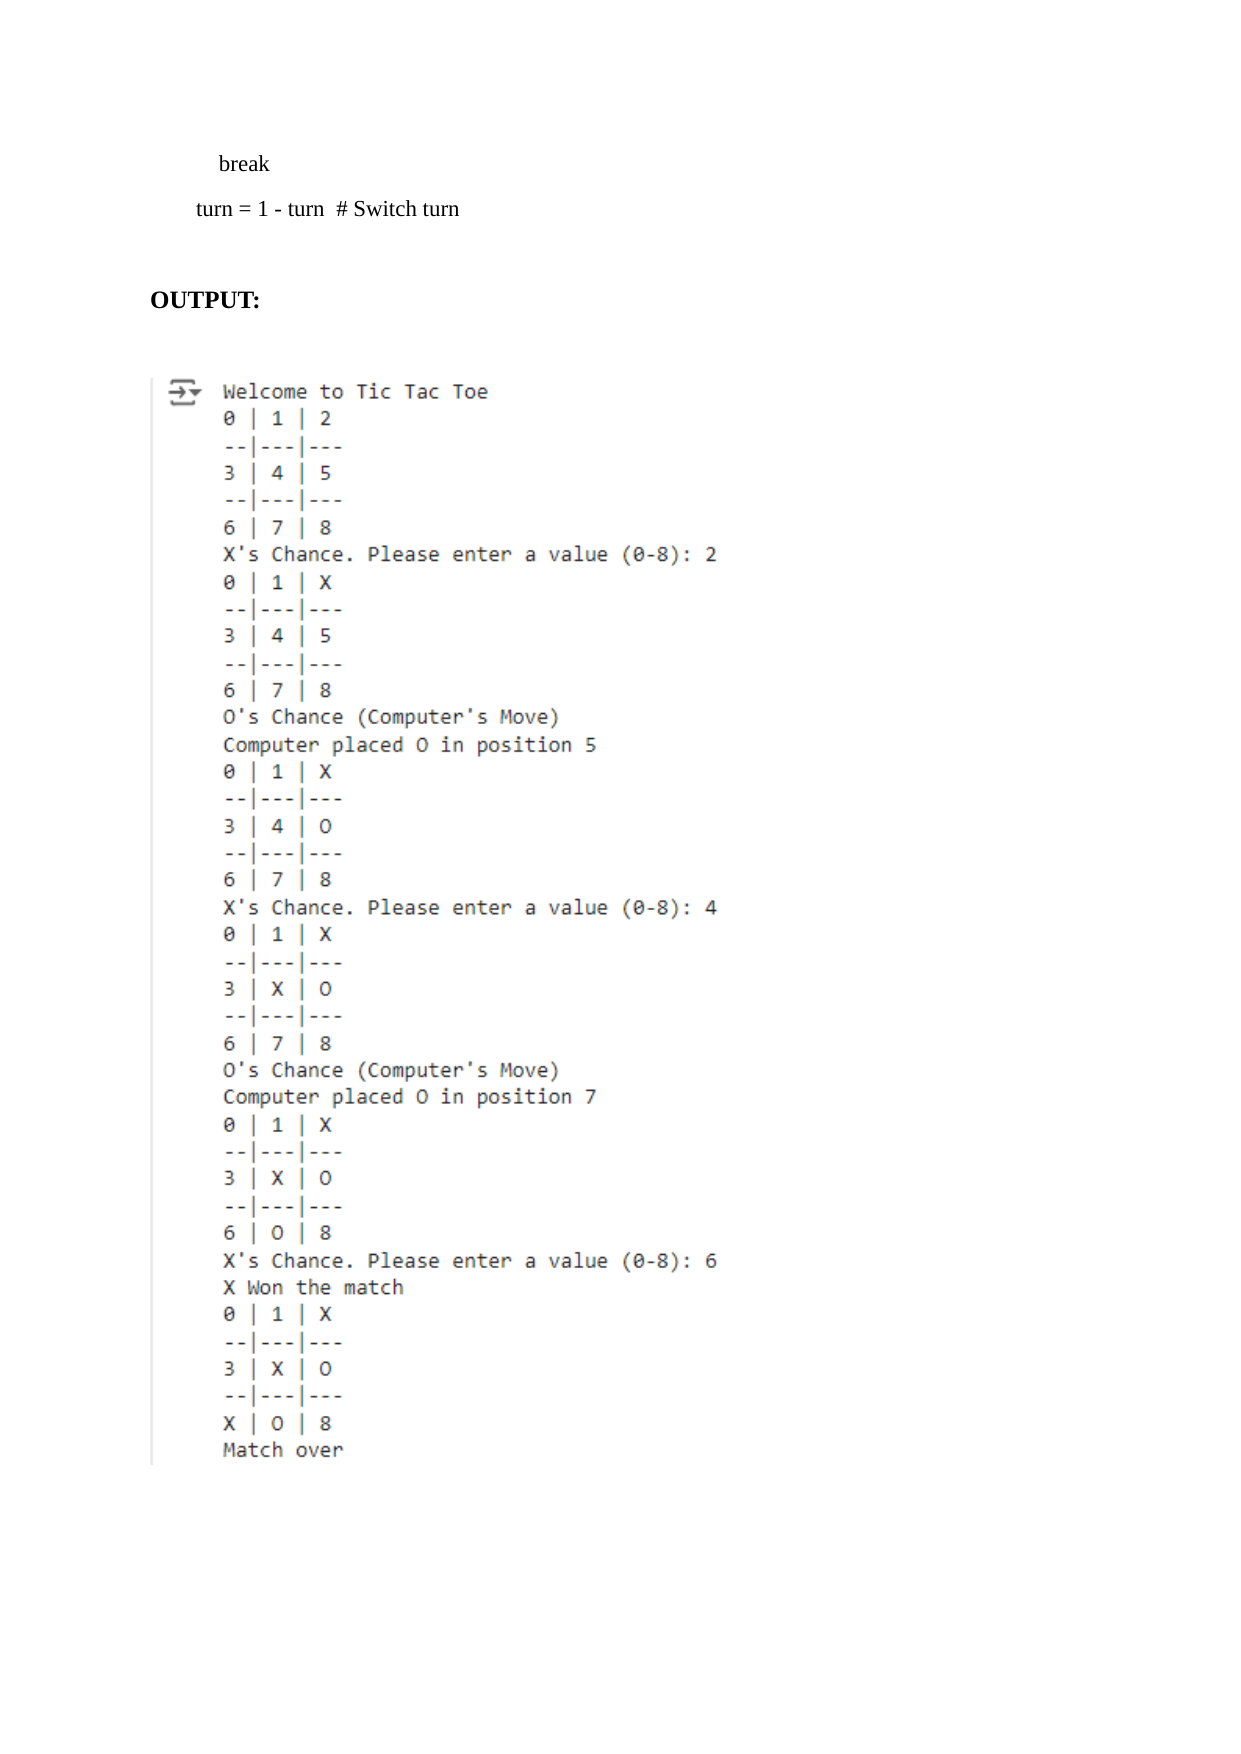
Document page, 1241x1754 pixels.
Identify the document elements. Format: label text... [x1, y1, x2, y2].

picture [150, 378, 771, 1465]
text turn = 1 - turn # Switch turn [150, 195, 1090, 221]
text break [150, 150, 1090, 176]
text OUTPUT: [150, 285, 1090, 314]
